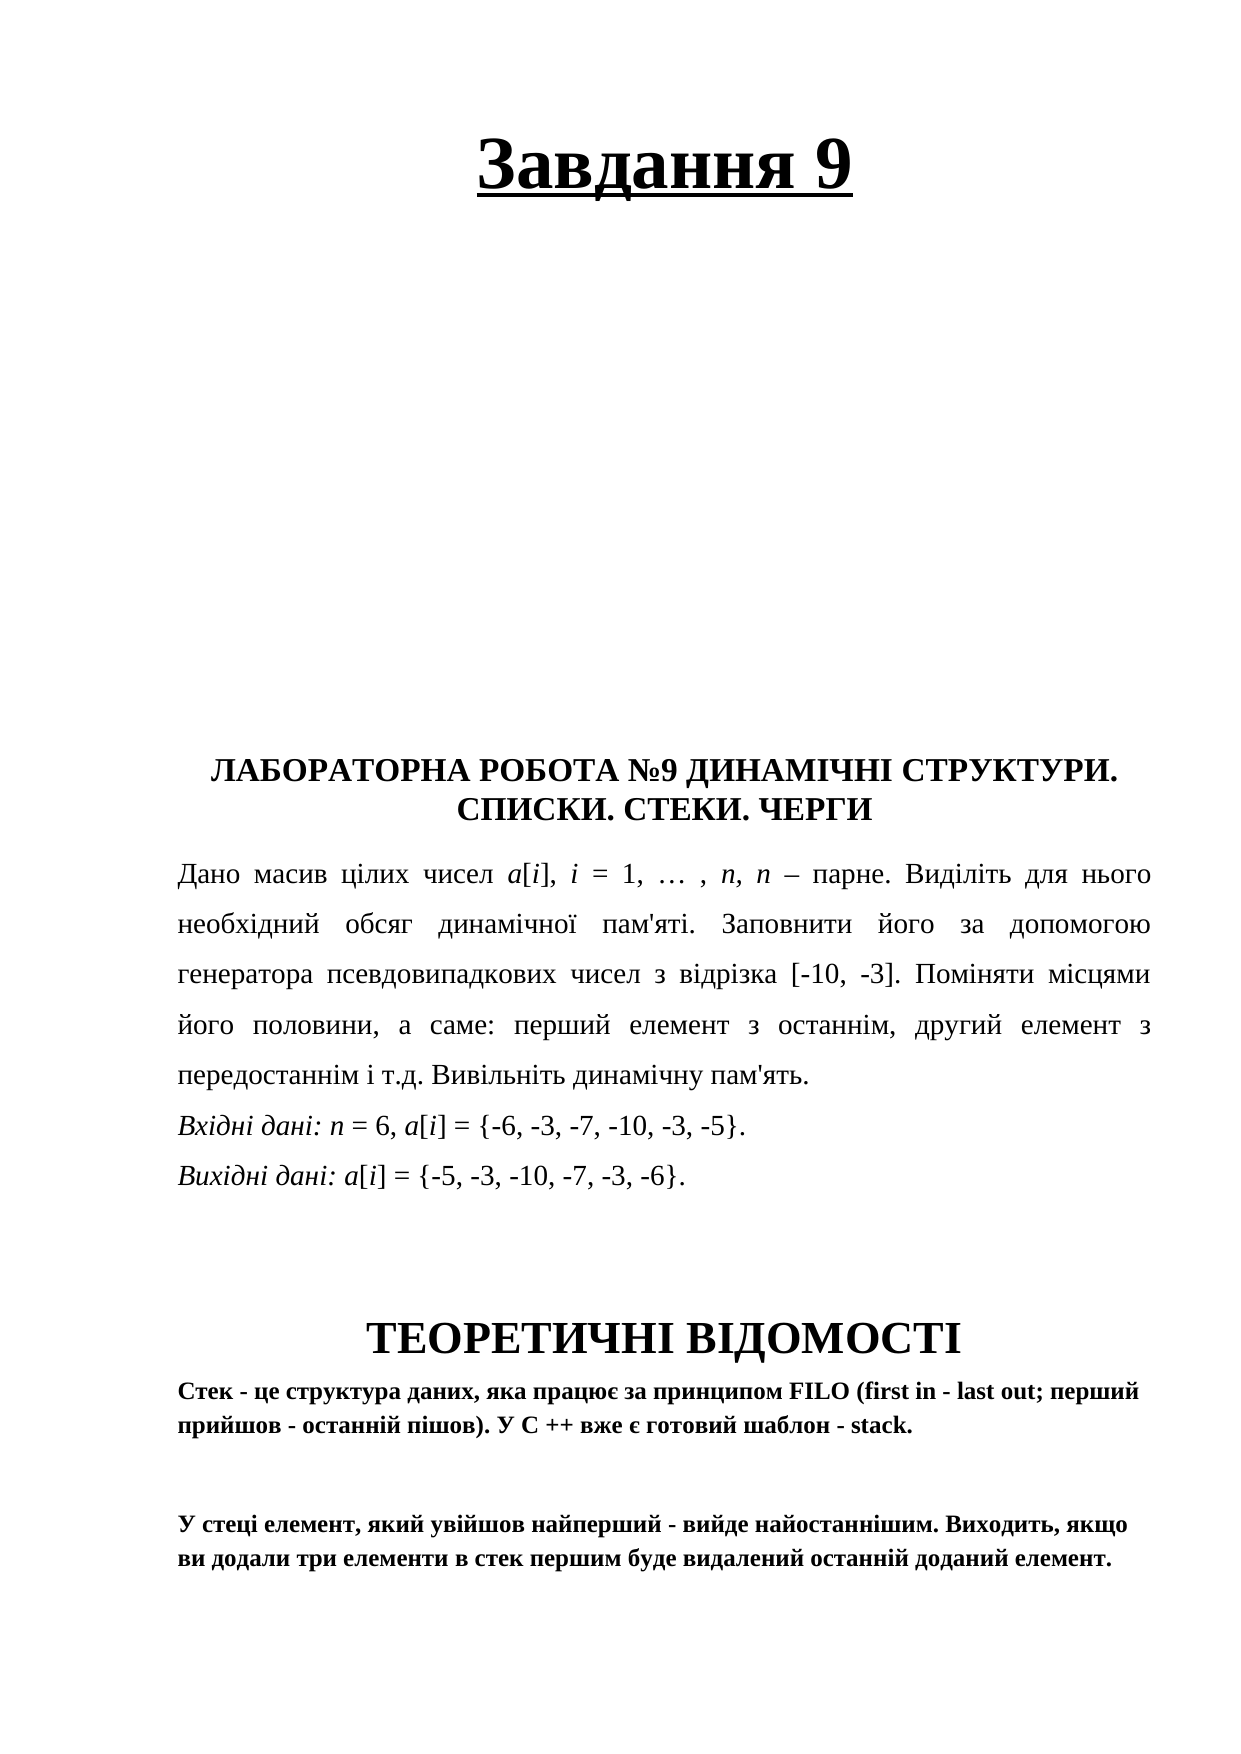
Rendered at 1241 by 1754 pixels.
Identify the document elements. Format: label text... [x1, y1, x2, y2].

text Вихідні дані: a[i] = {-5, -3, -10, -7, -3, -6}. [177, 1158, 1152, 1191]
list Лабораторна робота №9 Динамічні Структури. [177, 751, 1152, 789]
text Вхідні дані: n = 6, a[i] = {-6, -3, -7, -10, -3, -5}. [177, 1108, 1152, 1141]
list Дано масив цілих чисел a[i], і = 1, … , n, n – парне. Виділіть для нього необхідний обсяг динамічної пам'яті. Заповнити його за допомогою генератора псевдовипадкових чисел з відрізка [-10, -3]. Поміняти місцями його половини, а саме: перший елемент з останнім, другий елемент з передостаннім і т.д. Вивільніть динамічну пам'ять. [177, 856, 1152, 1091]
subtitle ТЕОРЕТИЧНІ ВІДОМОСТІ [177, 1311, 1152, 1364]
text У стеці елемент, який увійшов найперший - вийде найостаннішим. Виходить, якщо ви додали три елементи в стек першим буде видалений останній доданий елемент. [177, 1509, 1152, 1572]
list Списки. Стеки. Черги [177, 789, 1152, 827]
text Завдання 9 [177, 118, 1152, 204]
text Стек - це структура даних, яка працює за принципом FILO (first in - last out; перший прийшов - останній пішов). У C ++ вже є готовий шаблон - stack. [177, 1376, 1152, 1439]
